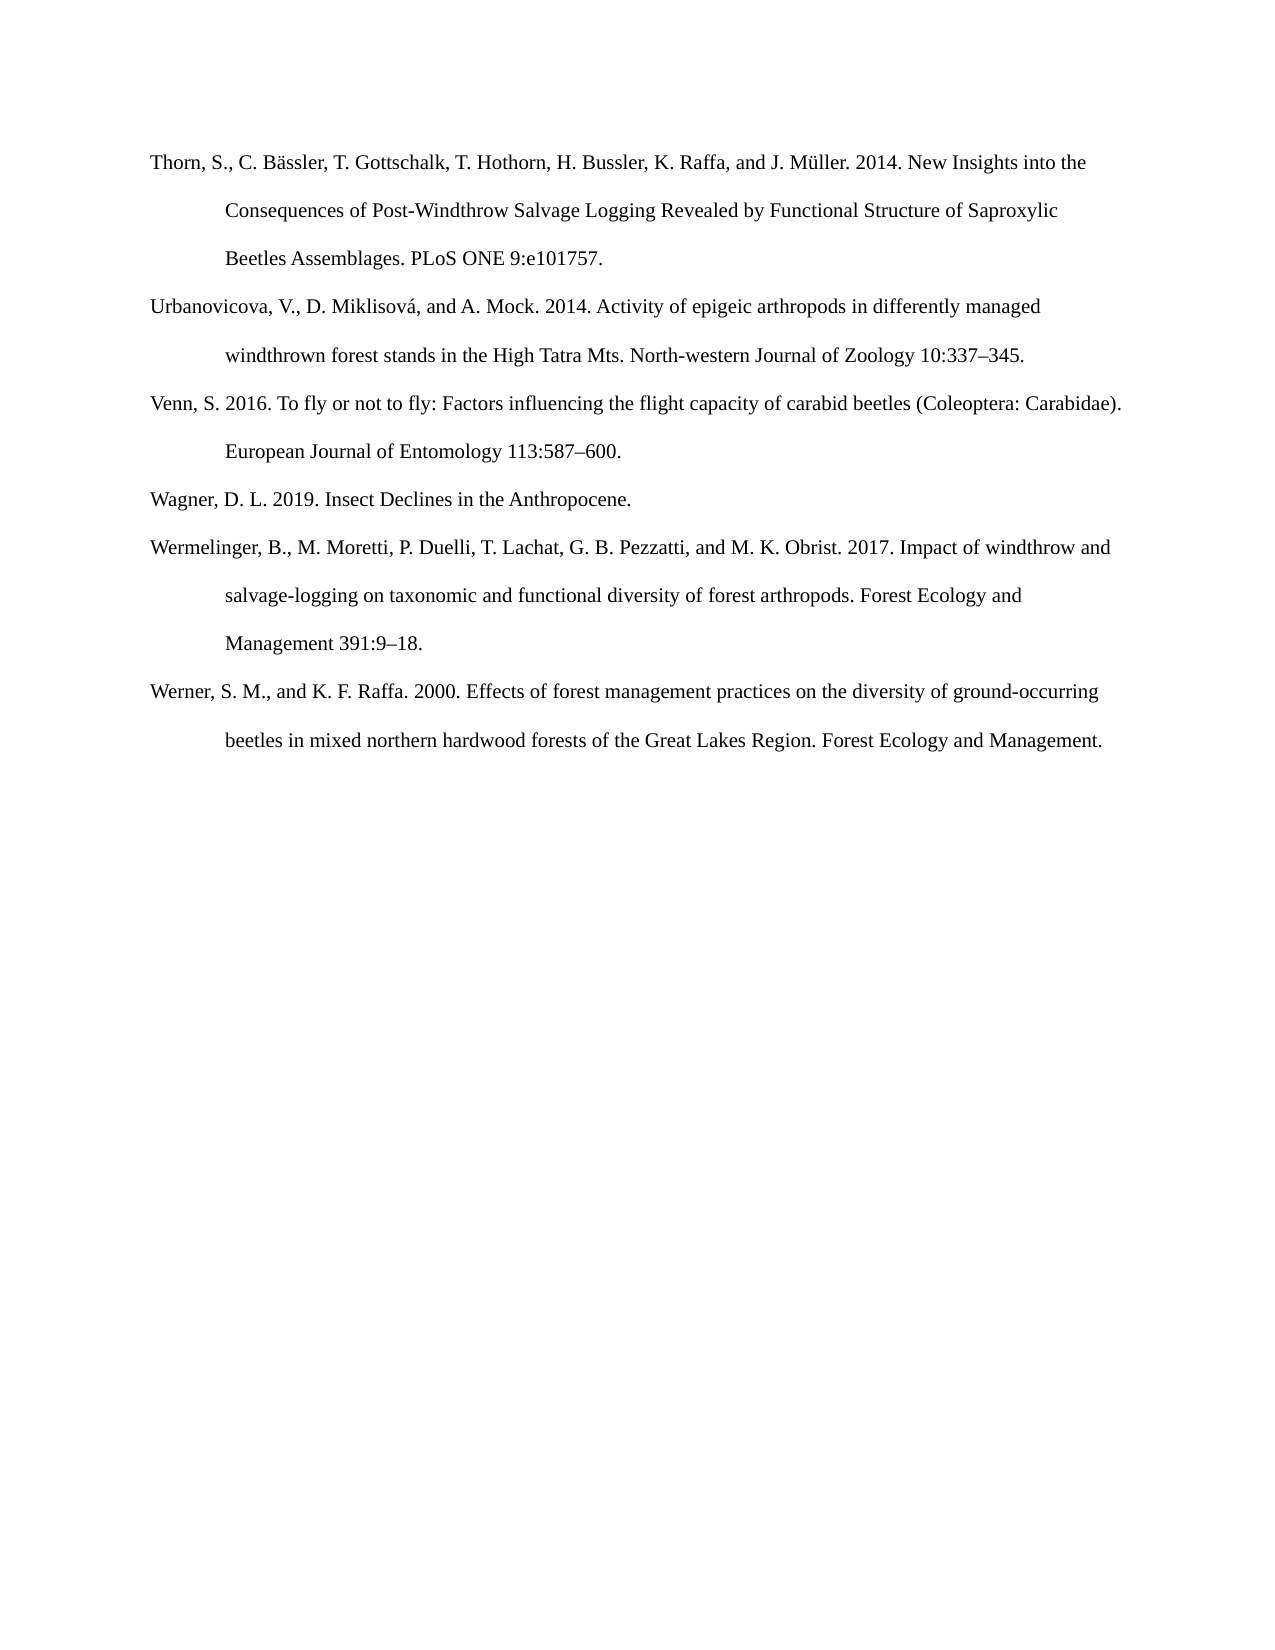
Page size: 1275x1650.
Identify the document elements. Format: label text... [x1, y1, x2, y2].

text Wagner, D. L. 2019. Insect Declines in the Anthropocene. [150, 487, 1125, 511]
text Wermelinger, B., M. Moretti, P. Duelli, T. Lachat, G. B. Pezzatti, and M. K. Obrist. 2017. Impact of windthrow and salvage-logging on taxonomic and functional diversity of forest arthropods. Forest Ecology and Management 391:9–18. [150, 535, 1125, 655]
text Venn, S. 2016. To fly or not to fly: Factors influencing the flight capacity of carabid beetles (Coleoptera: Carabidae). European Journal of Entomology 113:587–600. [150, 391, 1125, 463]
text Thorn, S., C. Bässler, T. Gottschalk, T. Hothorn, H. Bussler, K. Raffa, and J. Müller. 2014. New Insights into the Consequences of Post-Windthrow Salvage Logging Revealed by Functional Structure of Saproxylic Beetles Assemblages. PLoS ONE 9:e101757. [150, 150, 1125, 270]
text Urbanovicova, V., D. Miklisová, and A. Mock. 2014. Activity of epigeic arthropods in differently managed windthrown forest stands in the High Tatra Mts. North-western Journal of Zoology 10:337–345. [150, 294, 1125, 367]
text Werner, S. M., and K. F. Raffa. 2000. Effects of forest management practices on the diversity of ground-occurring beetles in mixed northern hardwood forests of the Great Lakes Region. Forest Ecology and Management. [150, 679, 1125, 752]
